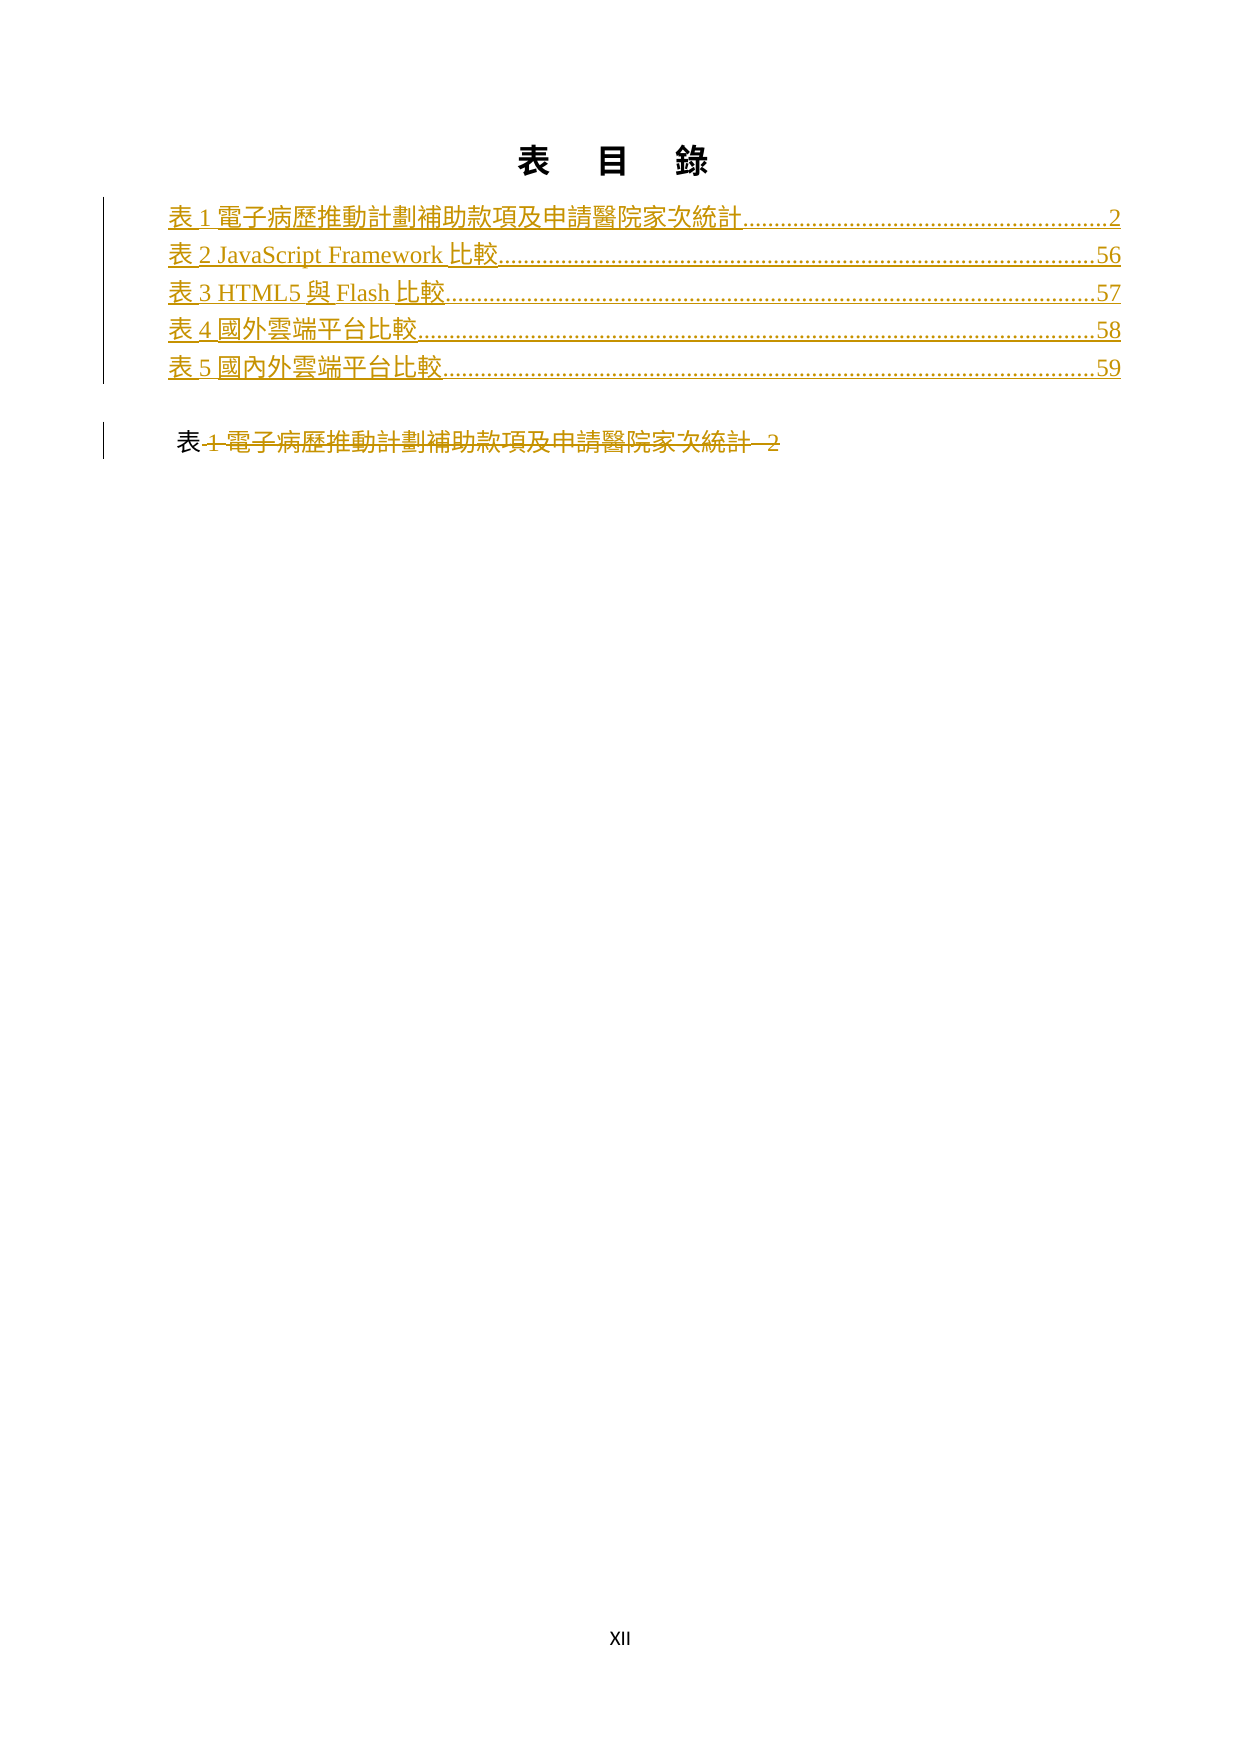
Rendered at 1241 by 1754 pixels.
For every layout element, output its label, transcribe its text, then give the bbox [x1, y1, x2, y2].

title 表目錄 [517, 122, 709, 197]
